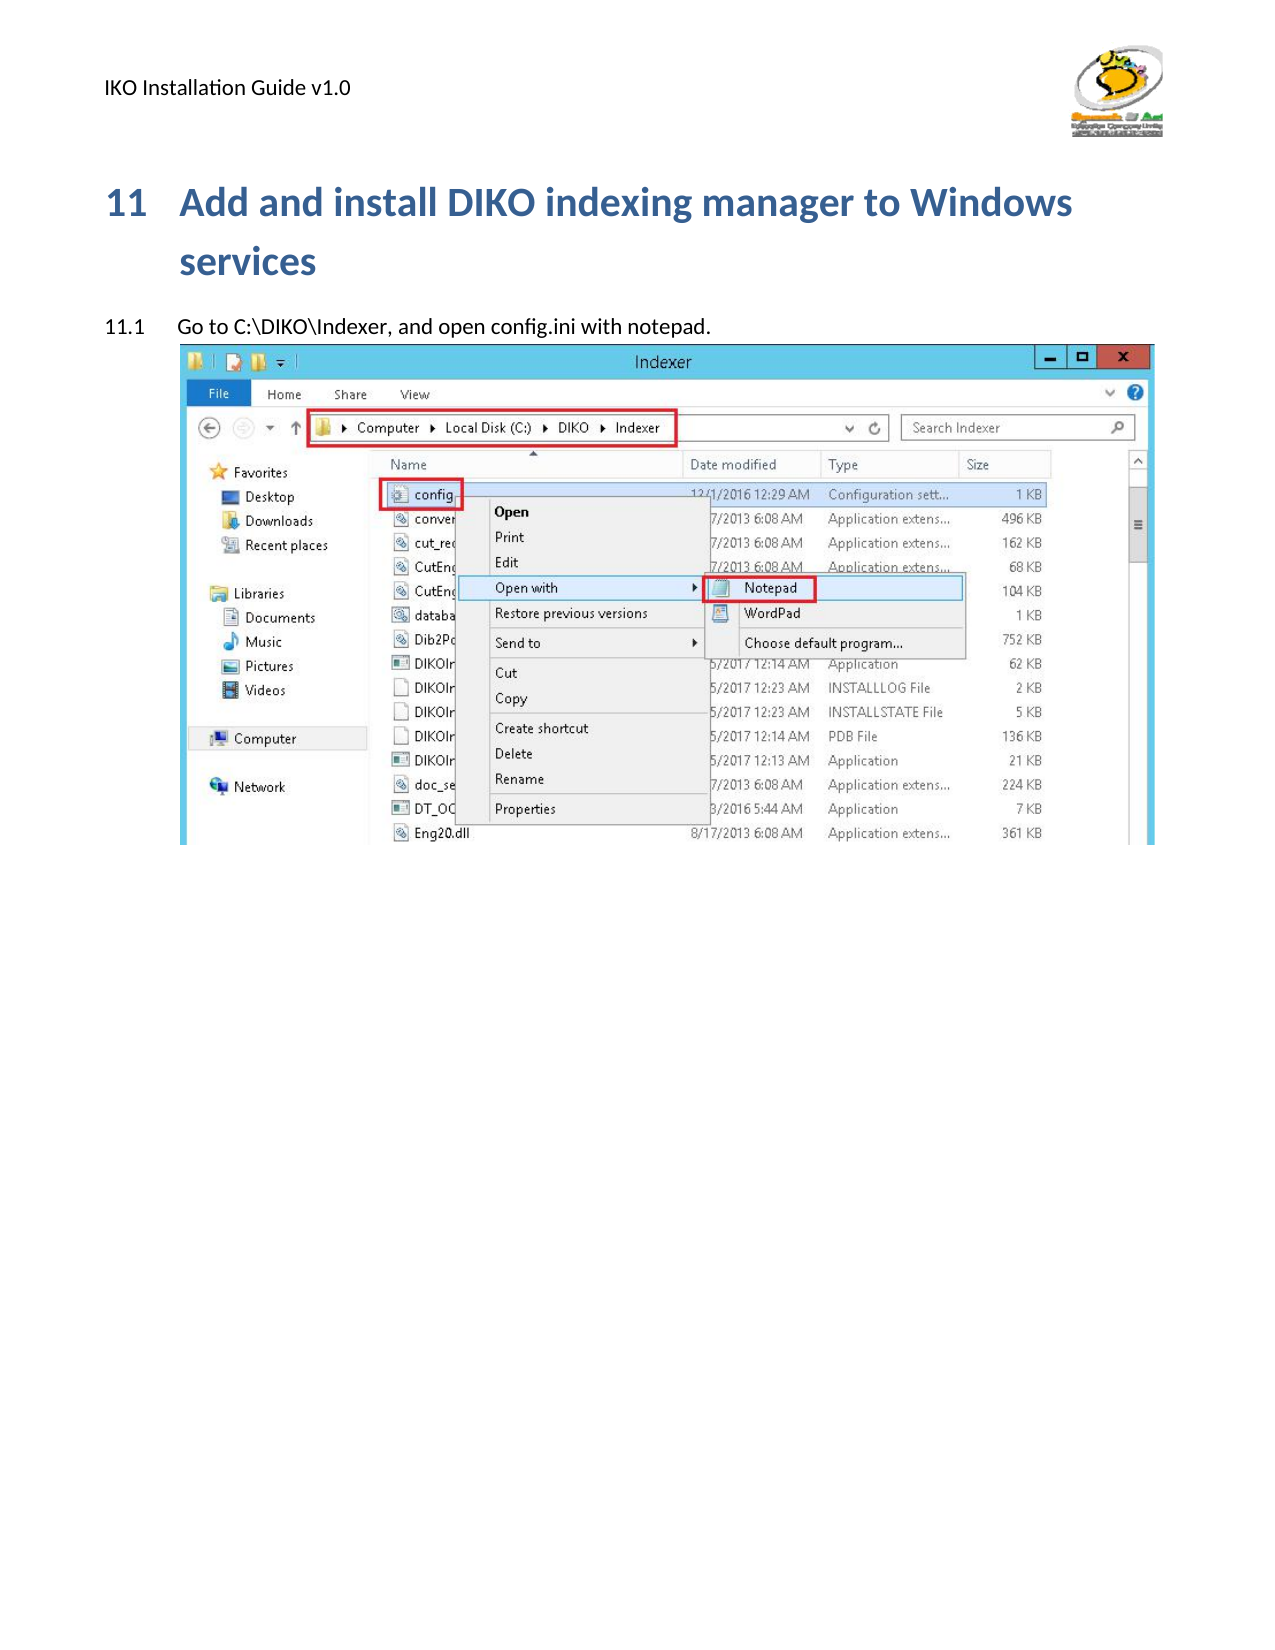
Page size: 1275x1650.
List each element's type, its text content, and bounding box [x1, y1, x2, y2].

text IKO Installation Guide v1.0 [104, 73, 1131, 101]
picture [1068, 42, 1163, 137]
text 11.1 Go to C:\DIKO\Indexer, and open config.ini with notepad. [104, 312, 1131, 340]
picture [180, 344, 1155, 845]
list Add and install DIKO indexing manager to Windows services [105, 176, 1075, 286]
